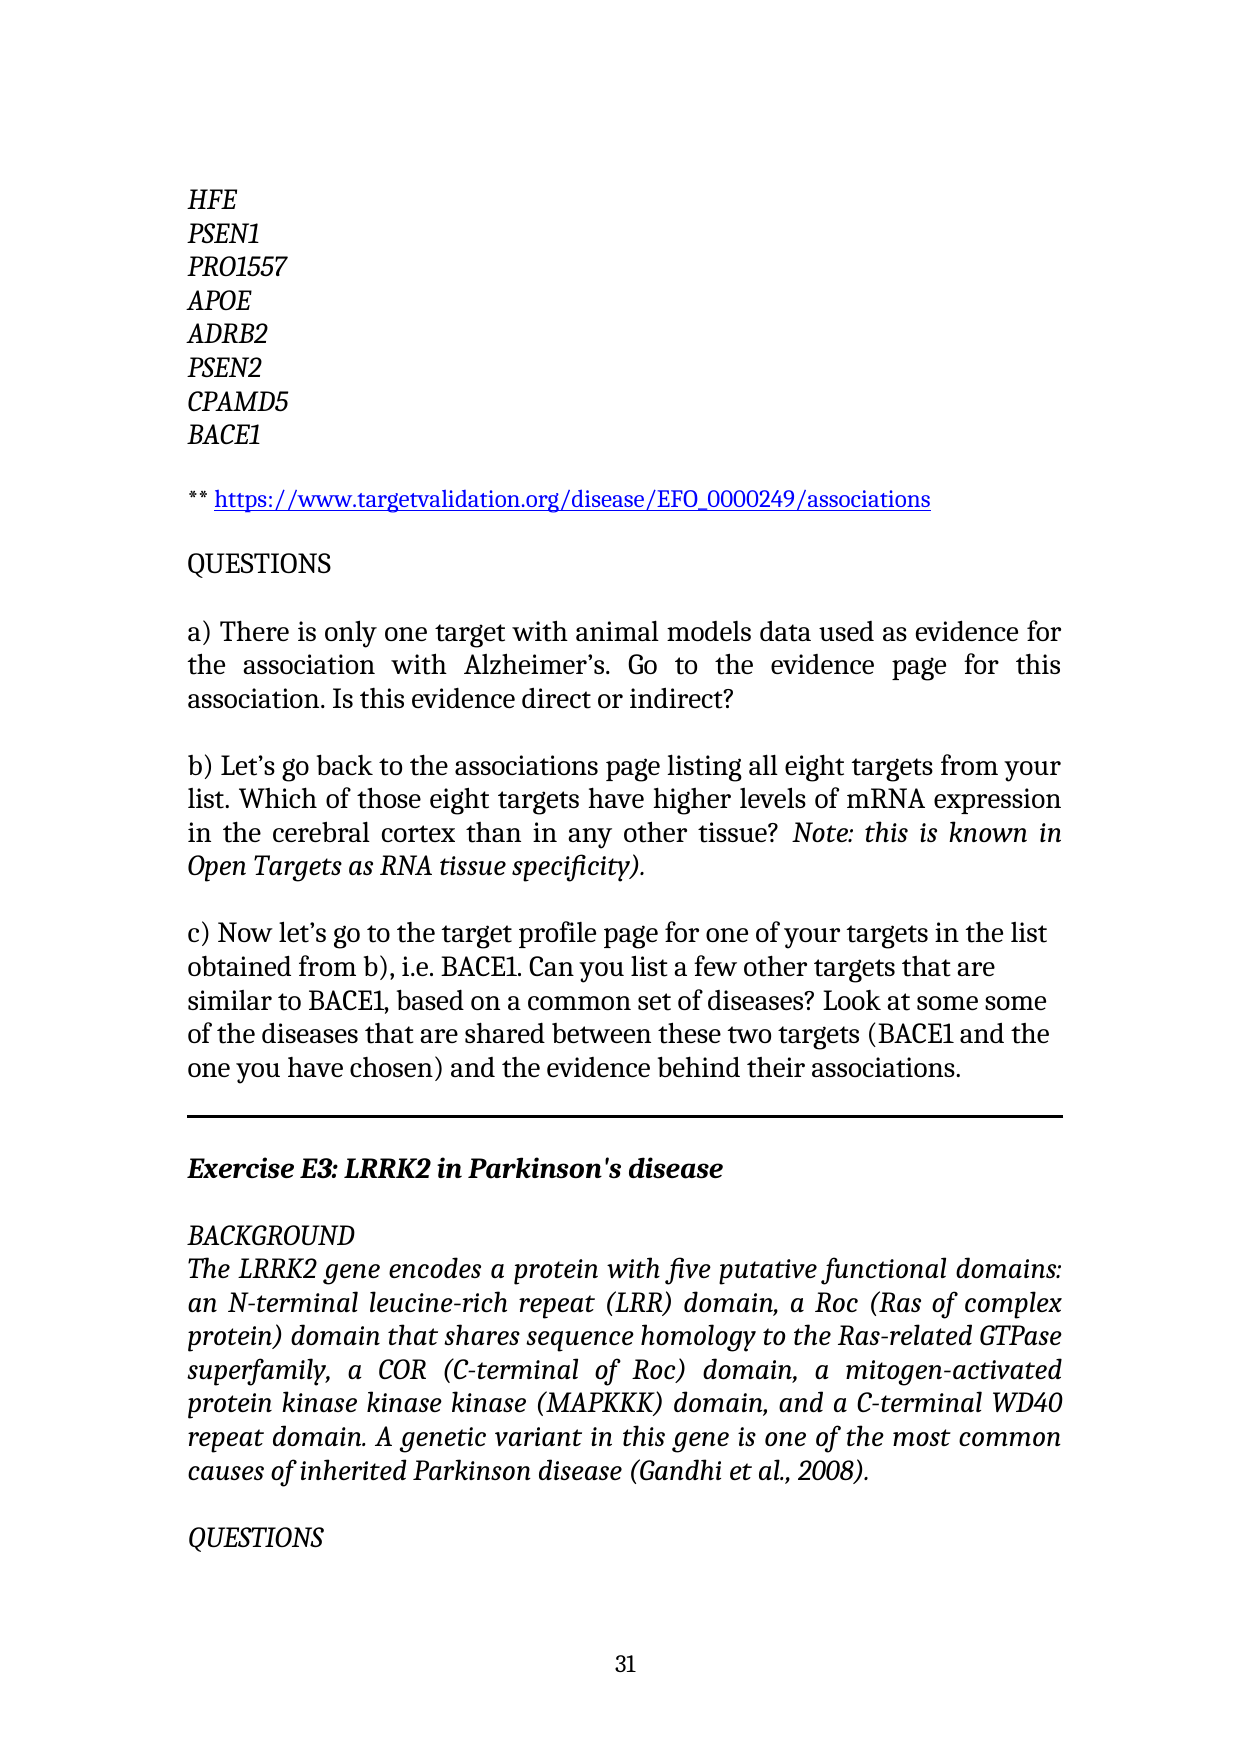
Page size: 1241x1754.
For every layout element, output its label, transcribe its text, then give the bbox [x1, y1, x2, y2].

text PSEN1 [187, 217, 1063, 251]
text PRO1557 [187, 251, 1063, 284]
text b) Let’s go back to the associations page listing all eight targets from your list. Which of those eight targets have higher levels of mRNA expression in the cerebral cortex than in any other tissue? Note: this is known in Open Targets as RNA tissue specificity). [187, 749, 1063, 883]
text APOE [187, 284, 1063, 318]
subtitle Exercise E3: LRRK2 in Parkinson's disease [187, 1152, 1063, 1185]
text PSEN2 [187, 351, 1063, 385]
text BACE1 [187, 418, 1063, 452]
text The LRRK2 gene encodes a protein with five putative functional domains: an N-terminal leucine-rich repeat (LRR) domain, a Roc (Ras of complex protein) domain that shares sequence homology to the Ras-related GTPase superfamily, a COR (C-terminal of Roc) domain, a mitogen-activated protein kinase kinase kinase (MAPKKK) domain, and a C-terminal WD40 repeat domain. A genetic variant in this gene is one of the most common causes of inherited Parkinson disease (Gandhi et al., 2008). [187, 1252, 1063, 1487]
text QUESTIONS [187, 1521, 1063, 1554]
text ADRB2 [187, 318, 1063, 351]
text QUESTIONS [187, 548, 1063, 581]
text CPAMD5 [187, 385, 1063, 418]
text c) Now let’s go to the target profile page for one of your targets in the list obtained from b), i.e. BACE1. Can you list a few other targets that are similar to BACE1, based on a common set of diseases? Look at some some of the diseases that are shared between these two targets (BACE1 and the one you have chosen) and the evidence behind their associations. [187, 917, 1063, 1084]
text a) There is only one target with animal models data used as evidence for the association with Alzheimer’s. Go to the evidence page for this association. Is this evidence direct or indirect? [187, 615, 1063, 715]
text BACKGROUND [187, 1219, 1063, 1252]
text ** https://www.targetvalidation.org/disease/EFO_0000249/associations [187, 485, 1063, 514]
text HFE [187, 183, 1063, 217]
